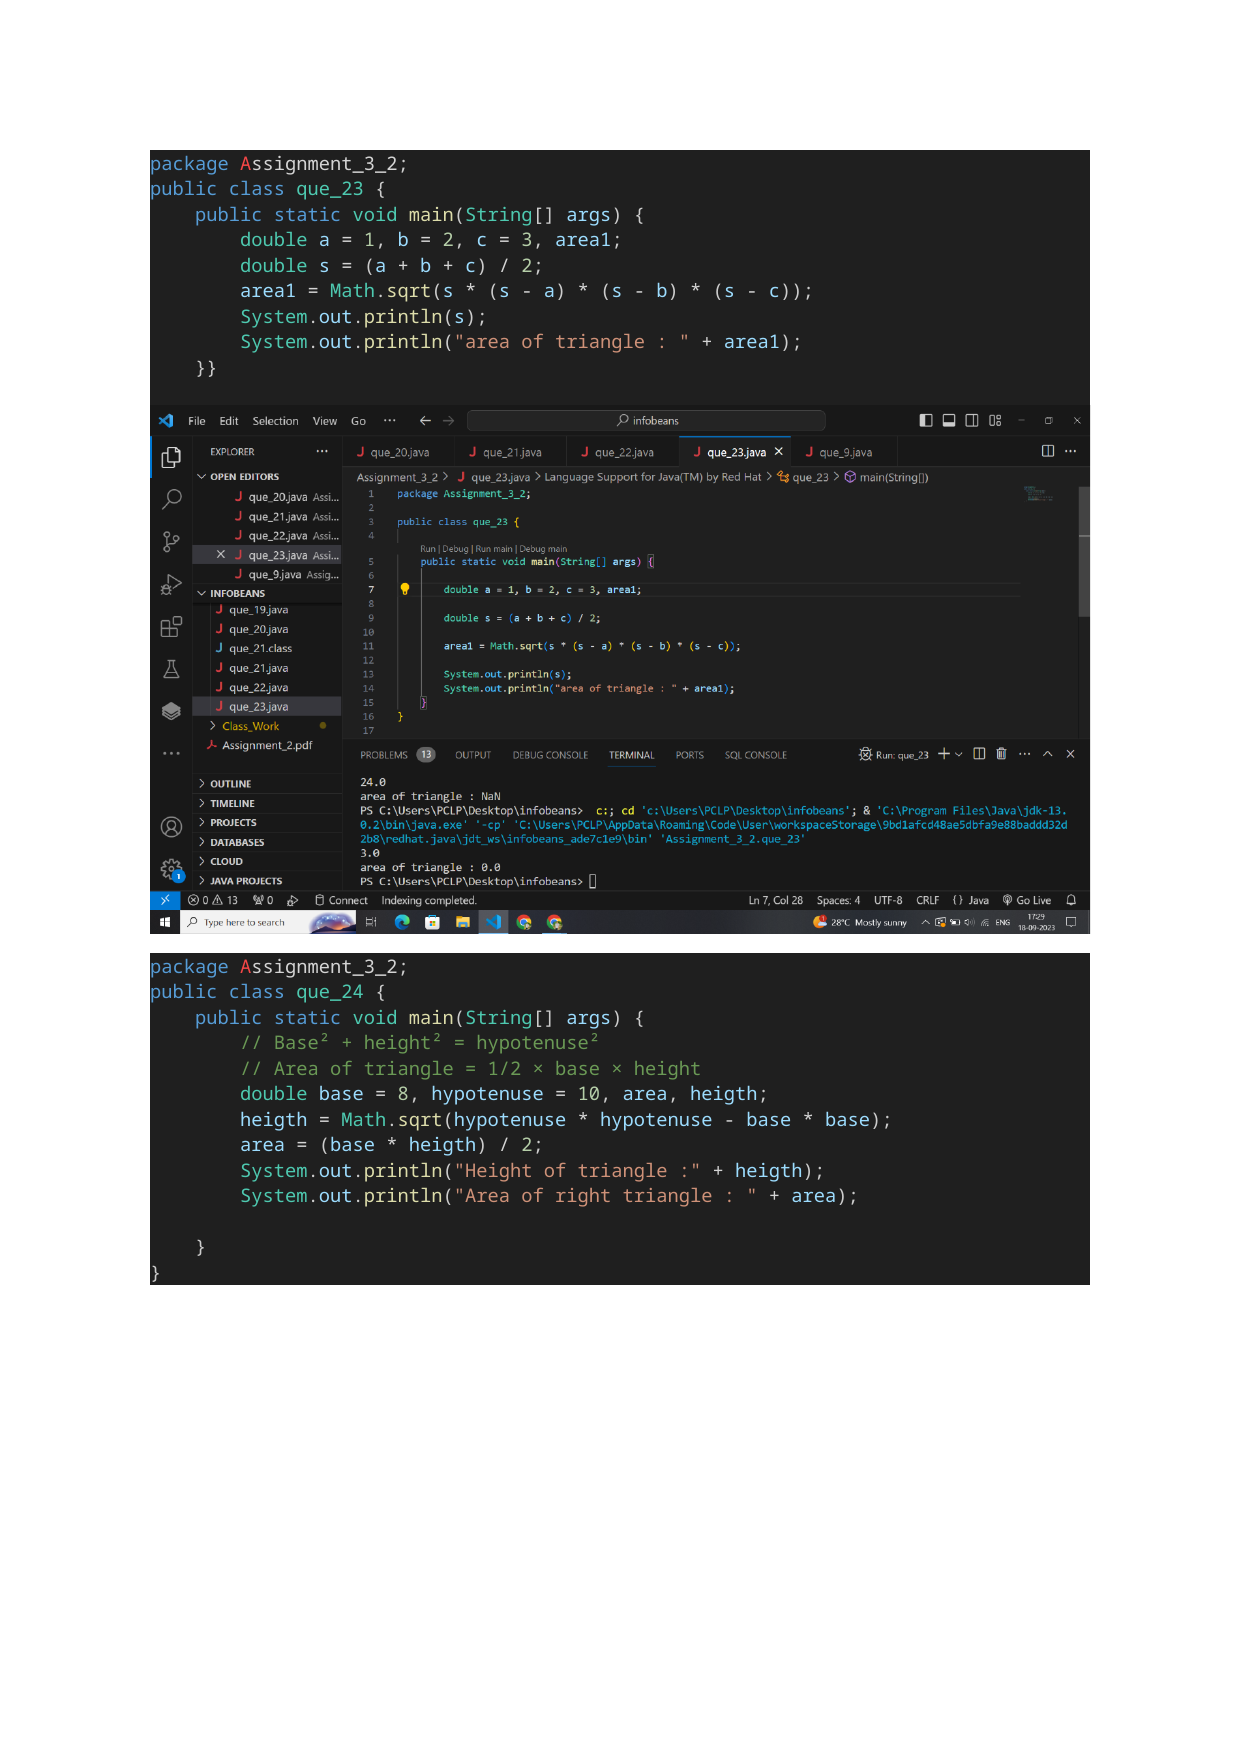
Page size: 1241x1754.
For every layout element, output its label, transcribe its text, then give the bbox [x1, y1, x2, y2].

text package Assignment_3_2; [150, 150, 1090, 176]
text // Base² + height² = hypotenuse² [150, 1029, 1090, 1055]
text double a = 1, b = 2, c = 3, area1; [150, 227, 1090, 252]
text public static void main(String[] args) { [150, 201, 1090, 227]
text System.out.println("Height of triangle :" + heigth); [150, 1157, 1090, 1183]
text area1 = Math.sqrt(s * (s - a) * (s - b) * (s - c)); [150, 278, 1090, 303]
text package Assignment_3_2; [150, 953, 1090, 978]
text heigth = Math.sqrt(hypotenuse * hypotenuse - base * base); [150, 1106, 1090, 1132]
picture [150, 405, 1091, 934]
text public class que_23 { [150, 176, 1090, 201]
text } [150, 1259, 1090, 1285]
text double s = (a + b + c) / 2; [150, 252, 1090, 278]
text public class que_24 { [150, 978, 1090, 1004]
text System.out.println("area of triangle : " + area1); [150, 329, 1090, 354]
text }} [150, 354, 1090, 380]
text area = (base * heigth) / 2; [150, 1132, 1090, 1157]
text // Area of triangle = 1/2 × base × height [150, 1055, 1090, 1081]
text System.out.println("Area of right triangle : " + area); [150, 1183, 1090, 1208]
text } [150, 1234, 1090, 1259]
text System.out.println(s); [150, 303, 1090, 329]
text public static void main(String[] args) { [150, 1004, 1090, 1029]
text double base = 8, hypotenuse = 10, area, heigth; [150, 1081, 1090, 1106]
